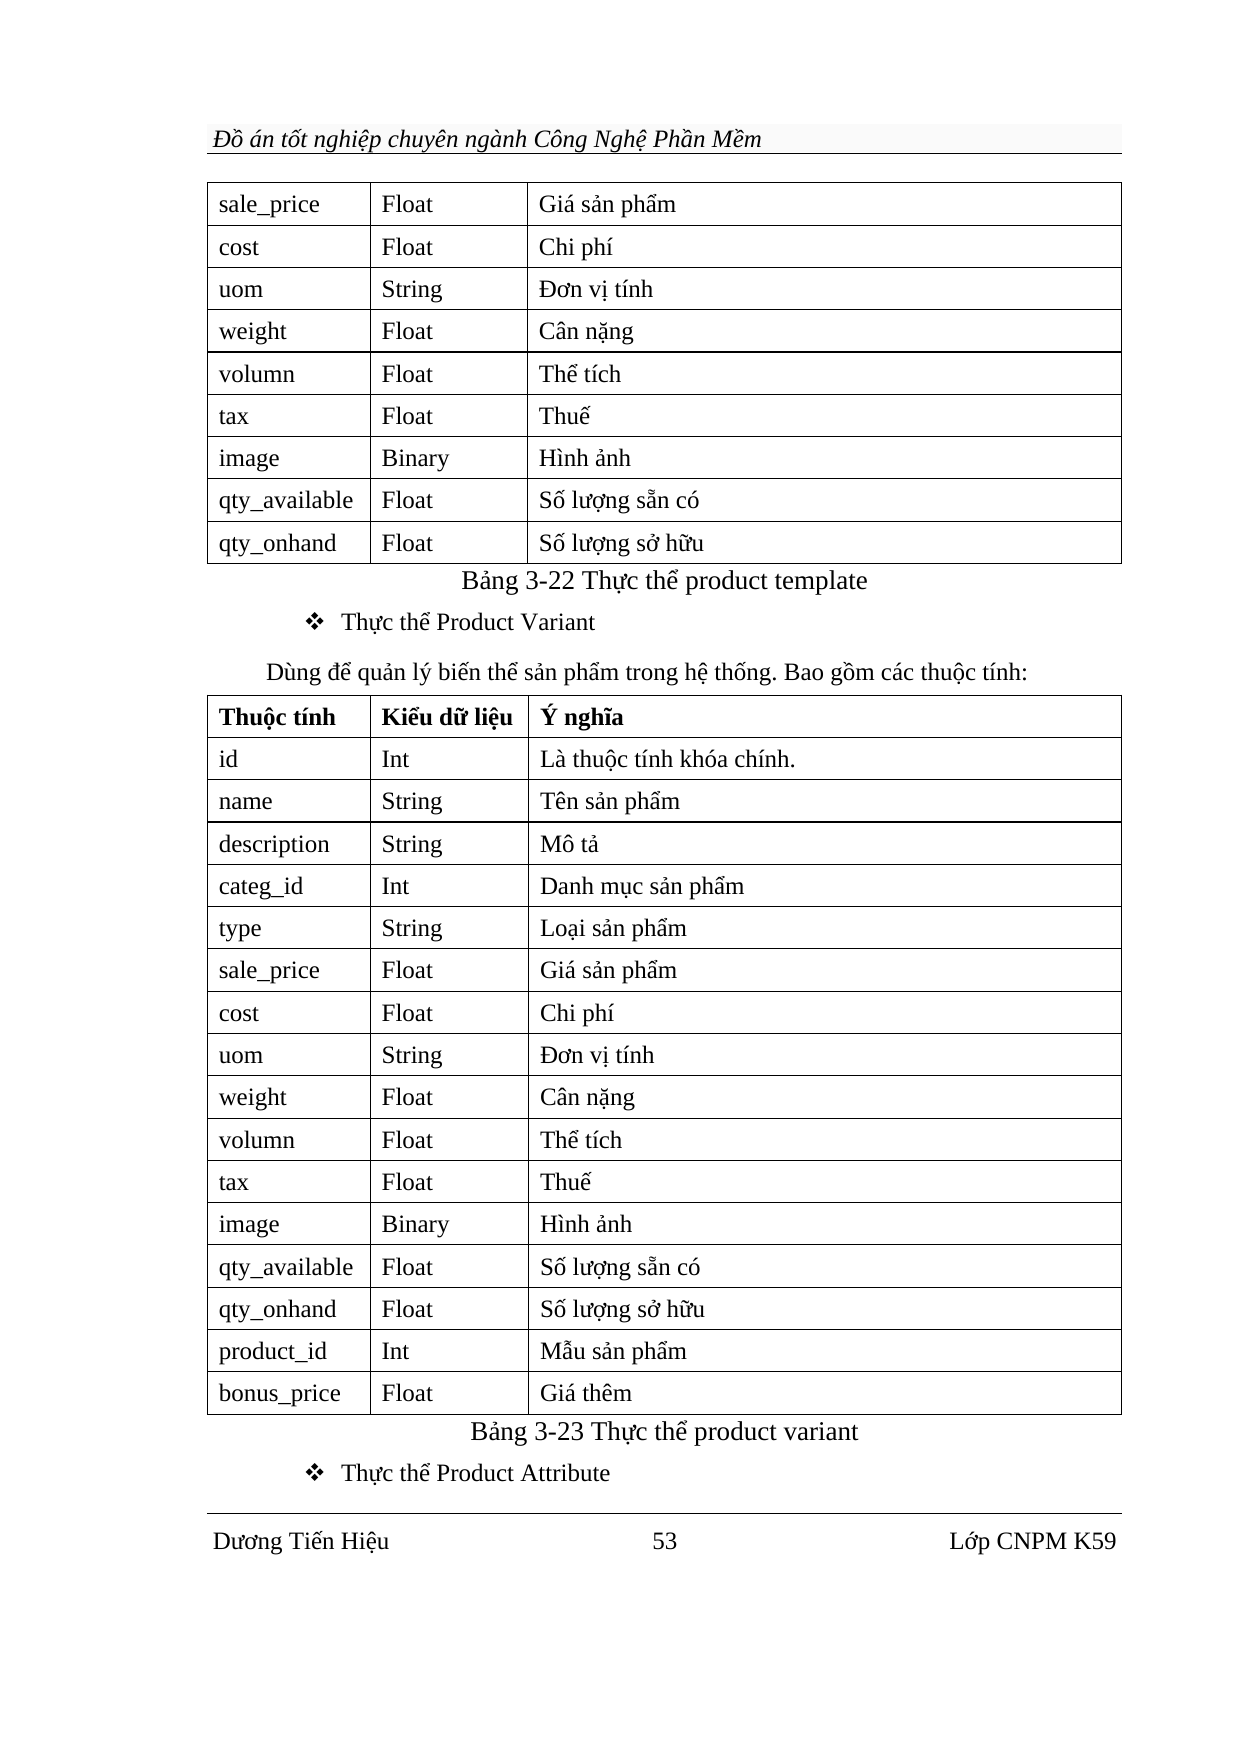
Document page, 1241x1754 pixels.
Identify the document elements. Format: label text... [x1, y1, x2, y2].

table_cell Thể tích [528, 353, 1121, 394]
table_cell Cân nặng [528, 310, 1121, 351]
table_cell weight [208, 310, 370, 351]
table_cell uom [208, 1034, 370, 1075]
table_cell Int [371, 738, 528, 779]
table_cell Hình ảnh [529, 1203, 1121, 1244]
table_cell Thể tích [529, 1119, 1121, 1160]
table_cell Float [371, 183, 527, 224]
table_cell String [371, 1034, 528, 1075]
table_cell image [208, 1203, 370, 1244]
table_header Thuộc tính [208, 696, 370, 737]
table_cell tax [208, 1161, 370, 1202]
table_cell Hình ảnh [528, 437, 1121, 478]
table_cell product_id [208, 1330, 370, 1371]
table_cell categ_id [208, 865, 370, 906]
table_cell Float [371, 1119, 528, 1160]
table_cell sale_price [208, 183, 370, 224]
table_cell volumn [208, 353, 370, 394]
table_cell Mô tả [529, 823, 1121, 864]
table_cell Chi phí [529, 992, 1121, 1033]
table_header Kiểu dữ liệu [371, 696, 528, 737]
list Thực thể Product Variant [303, 607, 1122, 636]
text Bảng - Thực thể product template [207, 564, 1122, 595]
table_cell Giá thêm [529, 1372, 1121, 1413]
table_cell Float [371, 1161, 528, 1202]
table_cell Số lượng sở hữu [529, 1288, 1121, 1329]
table_cell Đơn vị tính [529, 1034, 1121, 1075]
table_cell Float [371, 226, 527, 267]
table_cell Binary [371, 437, 527, 478]
list Thực thể Product Attribute [303, 1458, 1122, 1487]
table_cell Cân nặng [529, 1076, 1121, 1117]
table_cell image [208, 437, 370, 478]
table_cell bonus_price [208, 1372, 370, 1413]
table_cell Giá sản phẩm [529, 949, 1121, 991]
table_cell Float [371, 522, 527, 563]
table_cell type [208, 907, 370, 948]
table_cell Số lượng sở hữu [528, 522, 1121, 563]
table_cell Tên sản phẩm [529, 780, 1121, 821]
table_cell String [371, 823, 528, 864]
table_cell Float [371, 310, 527, 351]
table_cell Chi phí [528, 226, 1121, 267]
table_cell name [208, 780, 370, 821]
table_cell qty_available [208, 479, 370, 521]
table_cell Float [371, 1076, 528, 1117]
table_cell Int [371, 865, 528, 906]
table_cell Giá sản phẩm [528, 183, 1121, 224]
table_cell Float [371, 395, 527, 436]
table_cell qty_onhand [208, 1288, 370, 1329]
table_cell Số lượng sẵn có [529, 1245, 1121, 1287]
table_header Ý nghĩa [529, 696, 1121, 737]
table_cell Int [371, 1330, 528, 1371]
table_cell String [371, 907, 528, 948]
table_cell cost [208, 226, 370, 267]
table_cell Số lượng sẵn có [528, 479, 1121, 521]
table_cell Đơn vị tính [528, 268, 1121, 309]
table_cell id [208, 738, 370, 779]
table_cell Float [371, 1245, 528, 1287]
table_cell String [371, 268, 527, 309]
table_cell qty_onhand [208, 522, 370, 563]
table_cell Float [371, 1372, 528, 1413]
table_cell Float [371, 353, 527, 394]
table_cell uom [208, 268, 370, 309]
table_cell weight [208, 1076, 370, 1117]
table_cell Float [371, 949, 528, 991]
text Bảng - Thực thể product variant [207, 1415, 1122, 1446]
table_cell cost [208, 992, 370, 1033]
table_cell Mẫu sản phẩm [529, 1330, 1121, 1371]
table_cell tax [208, 395, 370, 436]
table_cell Là thuộc tính khóa chính. [529, 738, 1121, 779]
table_cell description [208, 823, 370, 864]
text Dùng để quản lý biến thể sản phẩm trong hệ thống. Bao gồm các thuộc tính: [207, 657, 1122, 686]
table_cell Loại sản phẩm [529, 907, 1121, 948]
table_cell sale_price [208, 949, 370, 991]
table_cell qty_available [208, 1245, 370, 1287]
table_cell String [371, 780, 528, 821]
table_cell Float [371, 1288, 528, 1329]
table_cell Float [371, 992, 528, 1033]
table_cell Thuế [529, 1161, 1121, 1202]
table_cell Float [371, 479, 527, 521]
table_cell Thuế [528, 395, 1121, 436]
table_cell Danh mục sản phẩm [529, 865, 1121, 906]
table_cell Binary [371, 1203, 528, 1244]
table_cell volumn [208, 1119, 370, 1160]
